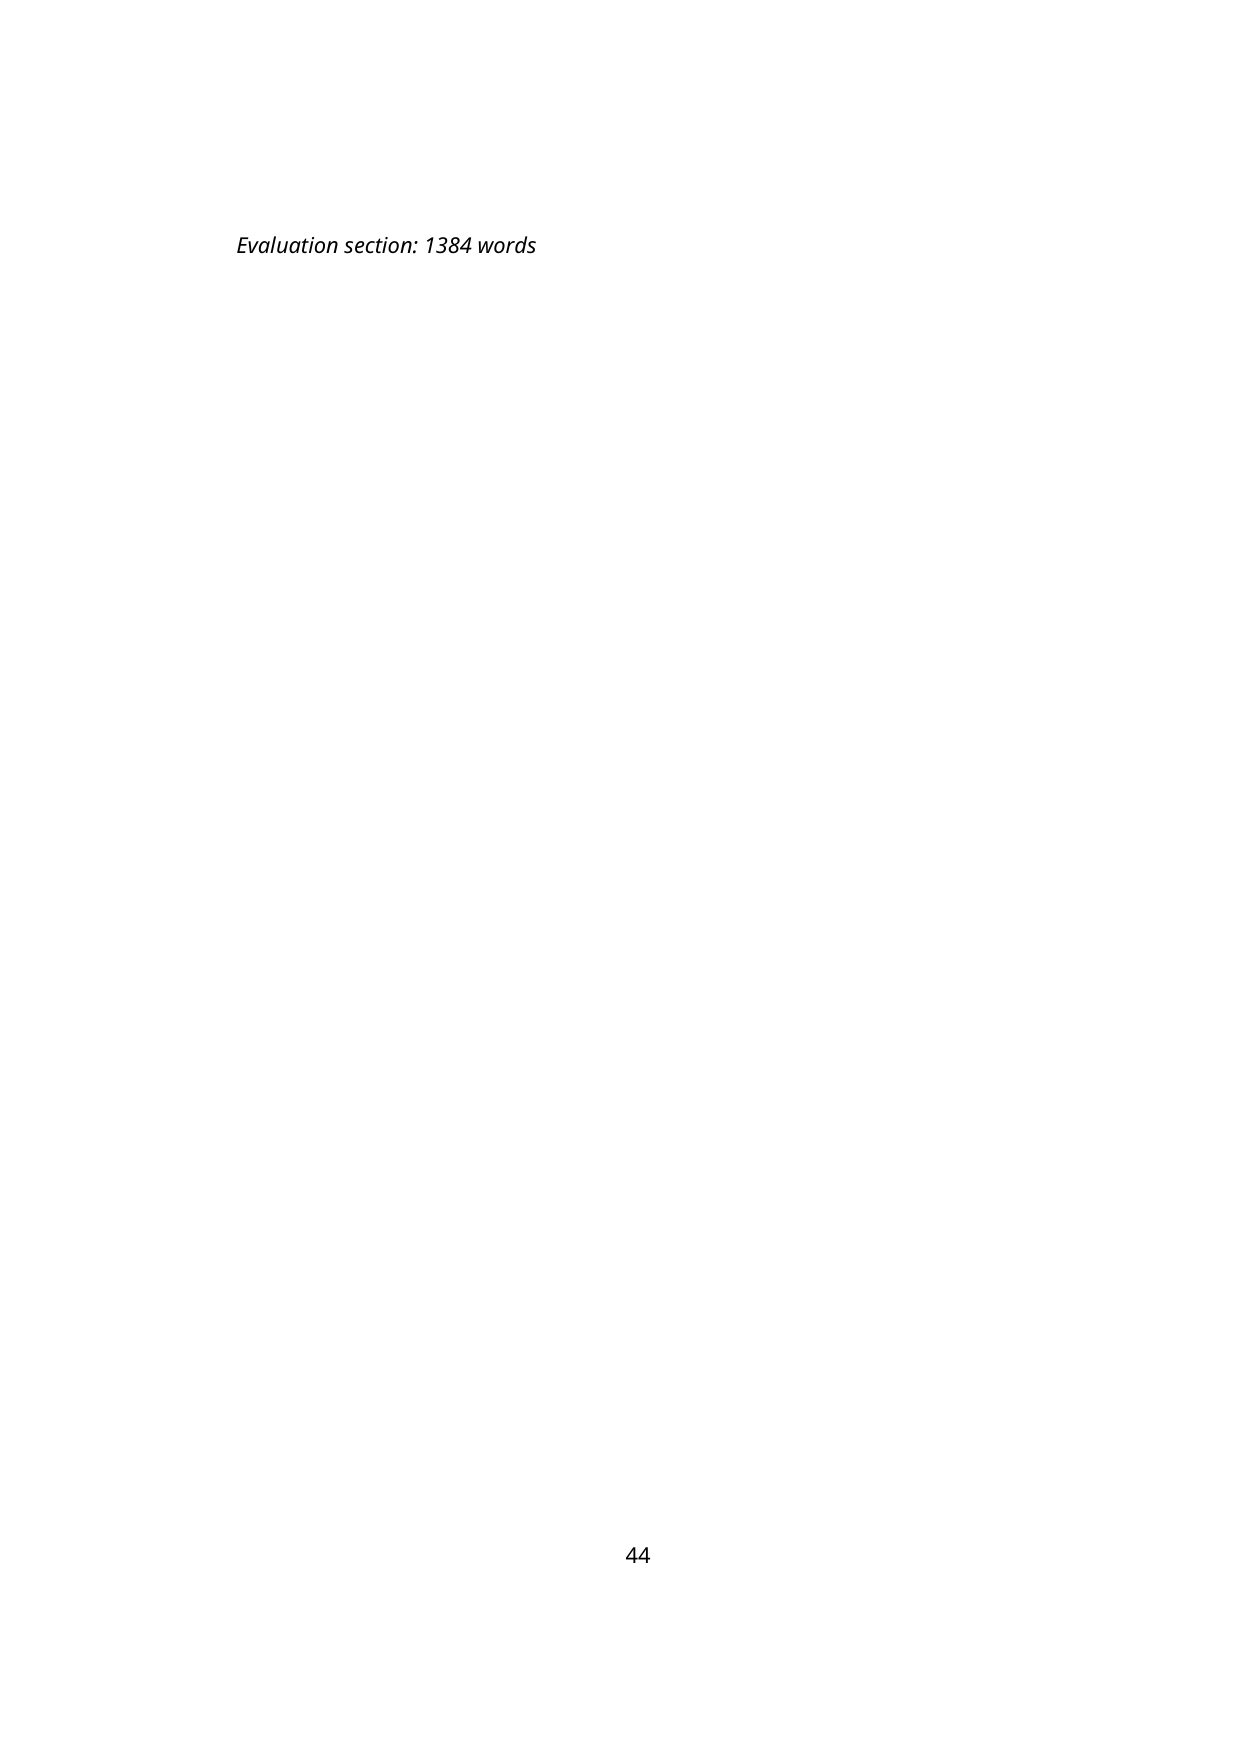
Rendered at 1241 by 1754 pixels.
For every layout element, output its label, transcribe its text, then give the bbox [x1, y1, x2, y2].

text Evaluation section: 1384 words [236, 230, 1004, 260]
